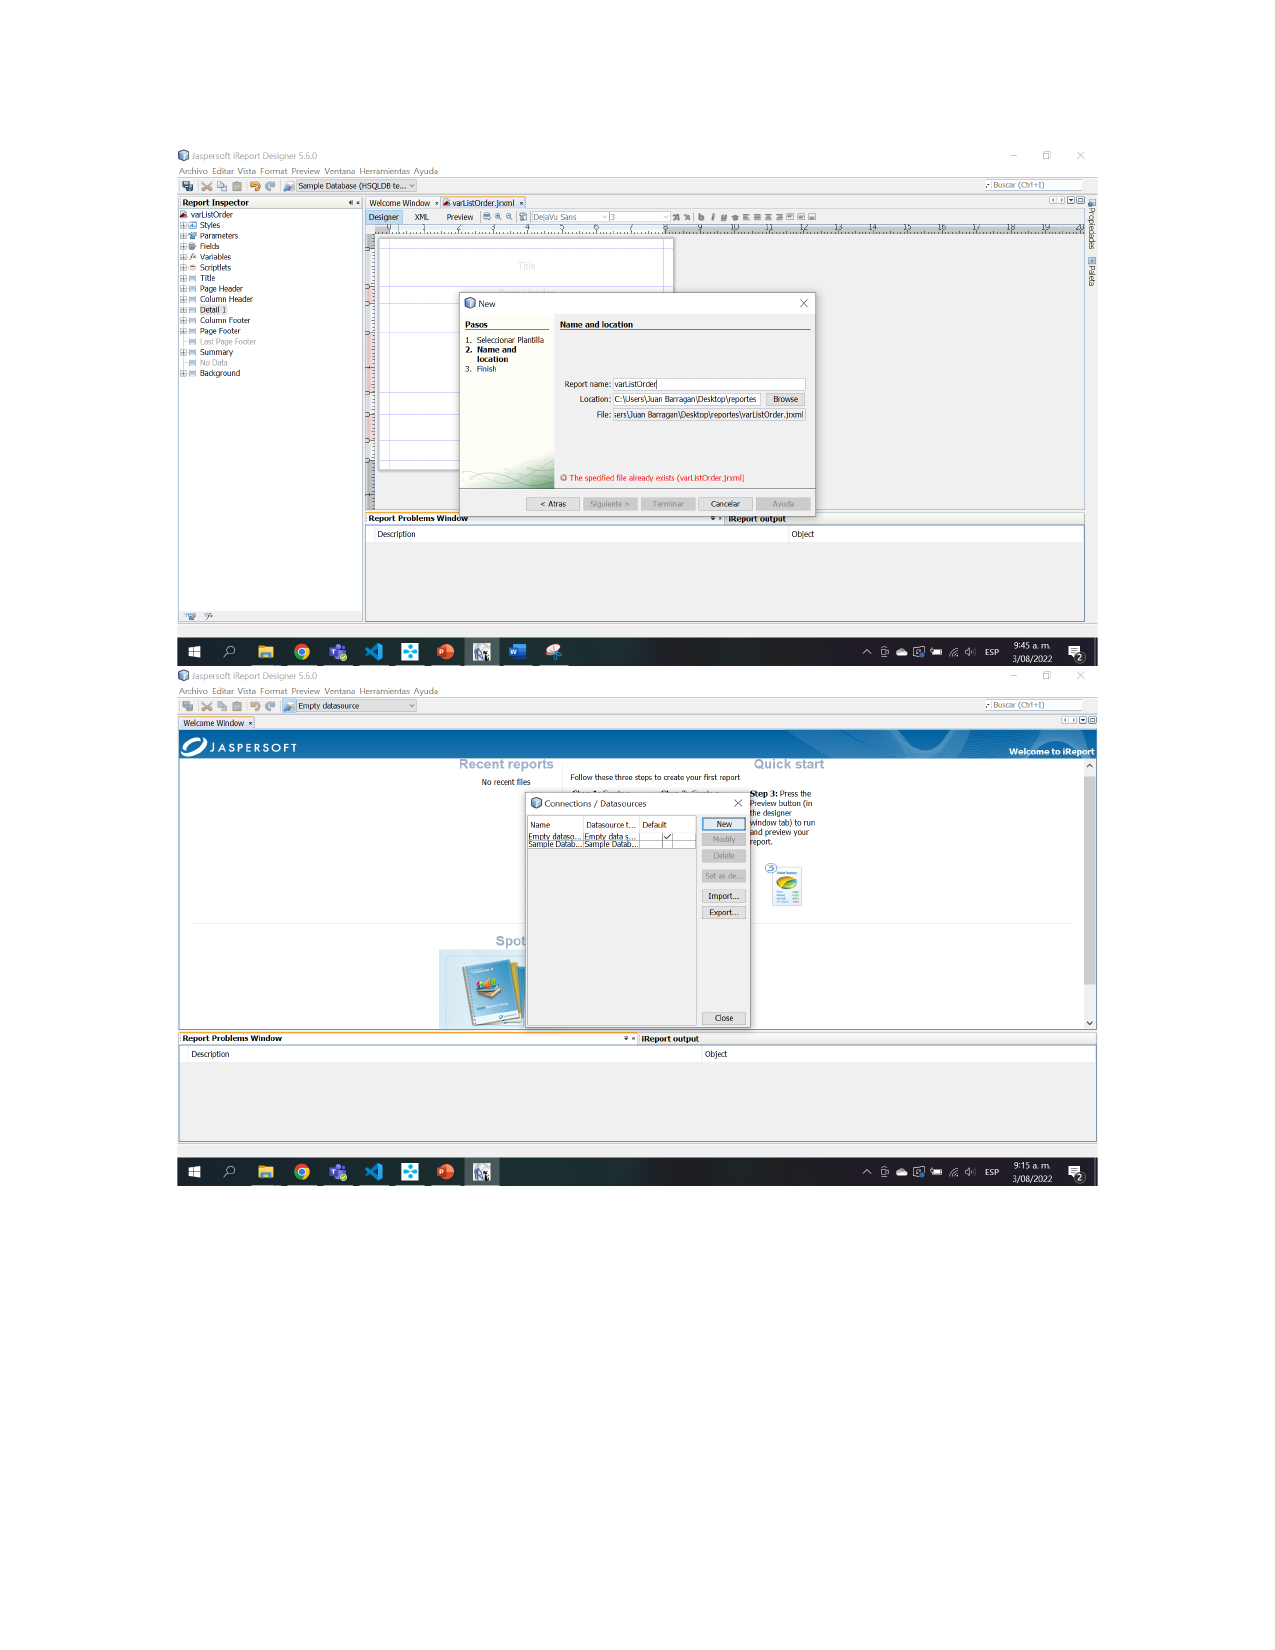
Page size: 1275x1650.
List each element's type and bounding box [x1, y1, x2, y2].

picture [177, 147, 1098, 666]
picture [177, 667, 1098, 1186]
